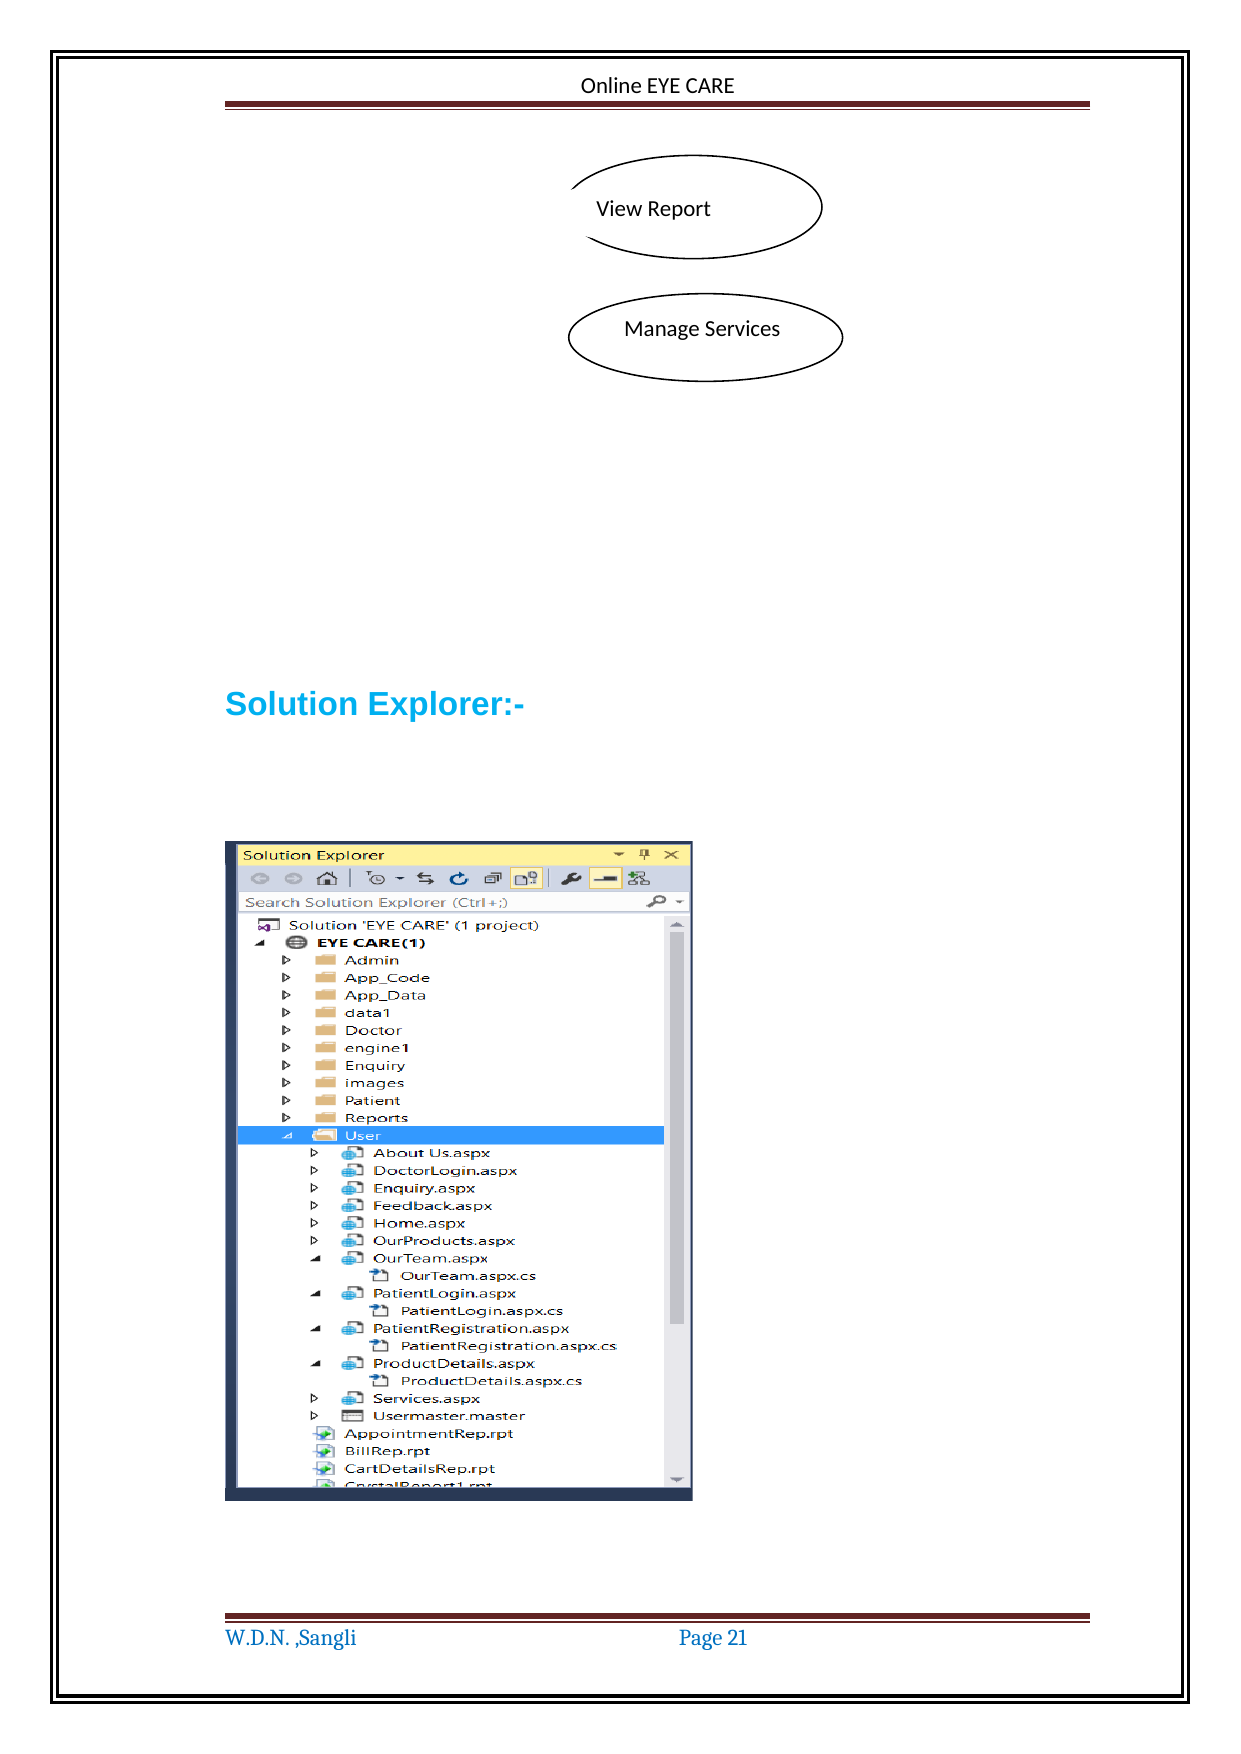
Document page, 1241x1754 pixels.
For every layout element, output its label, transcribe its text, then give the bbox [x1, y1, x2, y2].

text Solution Explorer:- [225, 684, 1097, 723]
picture [225, 841, 693, 1501]
